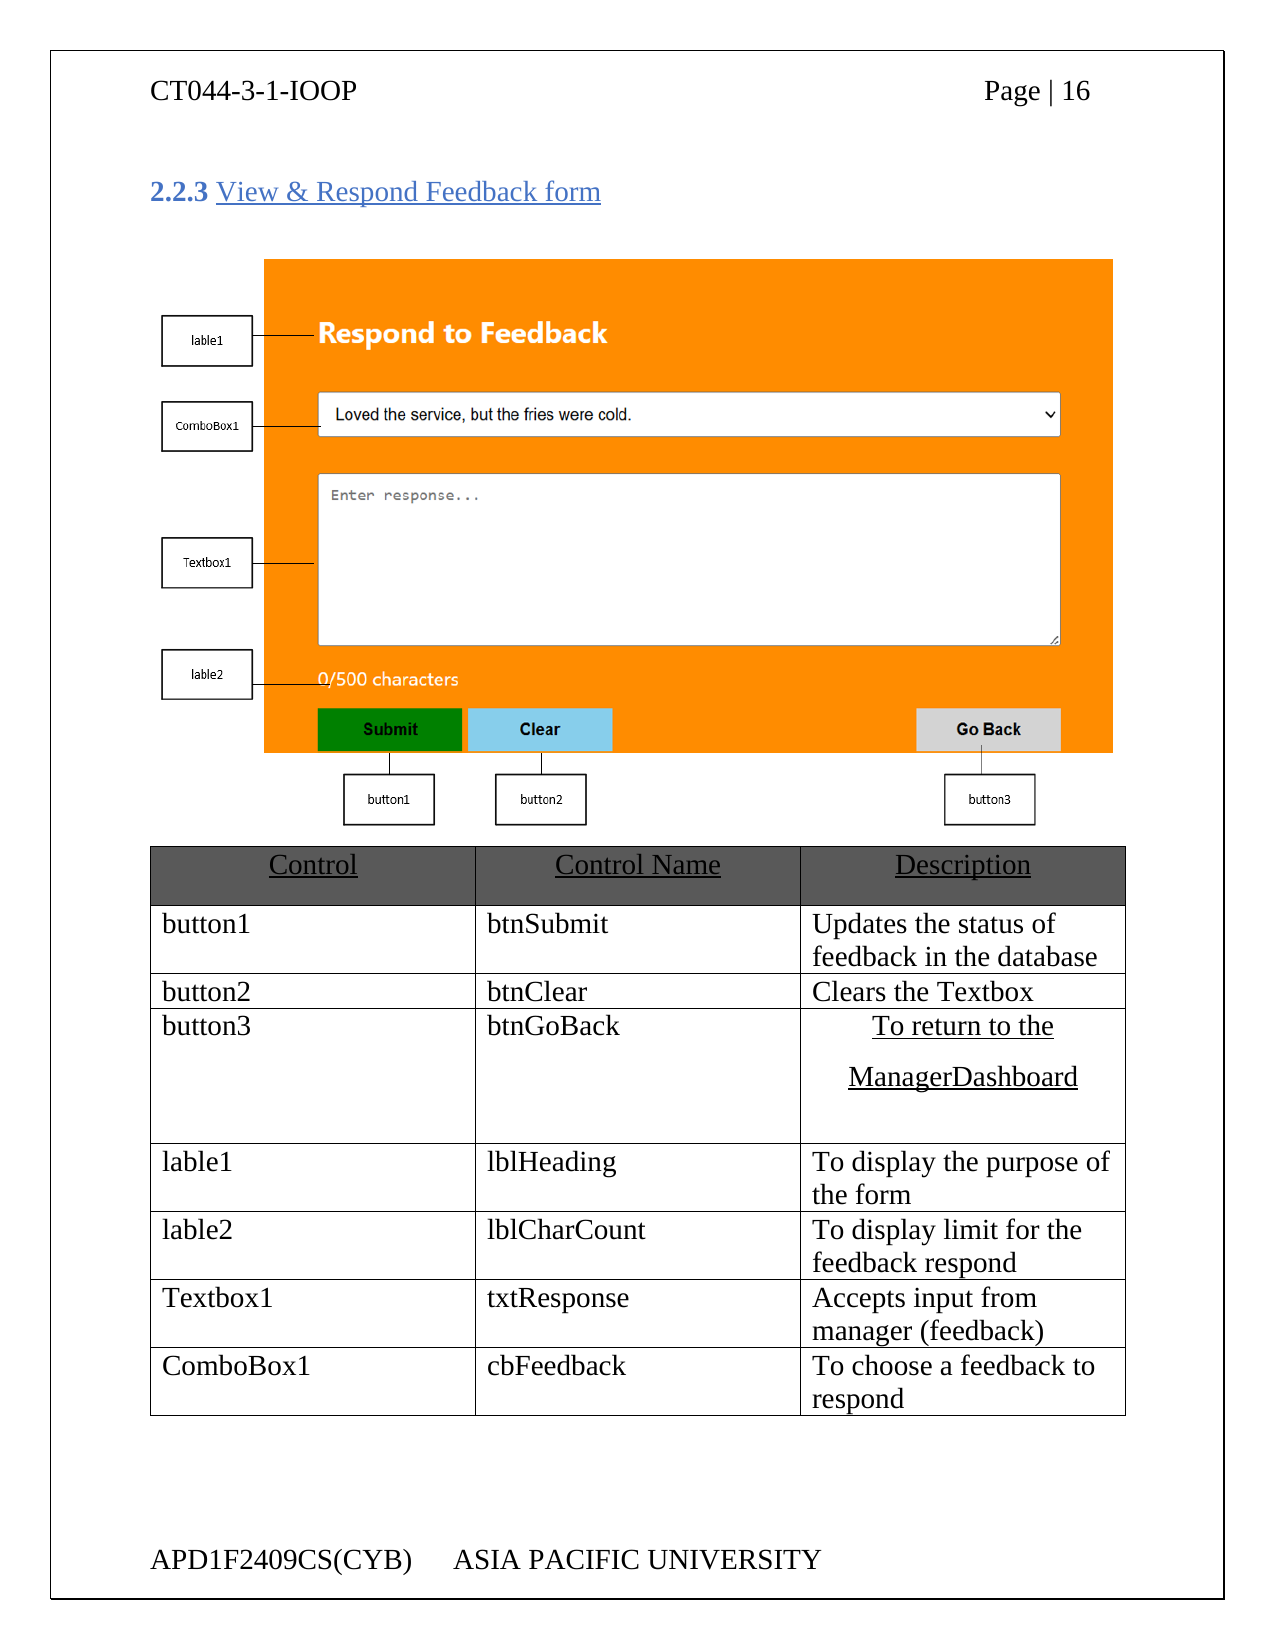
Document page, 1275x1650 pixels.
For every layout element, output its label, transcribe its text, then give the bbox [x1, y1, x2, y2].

table_header Control [151, 847, 475, 905]
table_cell Accepts input from manager (feedback) [801, 1280, 1125, 1347]
table_cell cbFeedback [476, 1348, 800, 1415]
table_cell btnSubmit [476, 906, 800, 973]
table_cell lable1 [151, 1144, 475, 1211]
table_cell To choose a feedback to respond [801, 1348, 1125, 1415]
table_cell txtResponse [476, 1280, 800, 1347]
table_cell lblCharCount [476, 1212, 800, 1279]
table_cell lblHeading [476, 1144, 800, 1211]
table_cell btnClear [476, 974, 800, 1007]
table_cell lable2 [151, 1212, 475, 1279]
subtitle 2.2.3 View & Respond Feedback form [150, 174, 1124, 208]
table_header Description [801, 847, 1125, 905]
table_cell ComboBox1 [151, 1348, 475, 1415]
table_cell Updates the status of feedback in the database [801, 906, 1125, 973]
table_cell btnGoBack [476, 1009, 800, 1143]
table_cell Textbox1 [151, 1280, 475, 1347]
table_cell To display limit for the feedback respond [801, 1212, 1125, 1279]
table_cell Clears the Textbox [801, 974, 1125, 1007]
picture [150, 241, 1125, 827]
table_cell To display the purpose of the form [801, 1144, 1125, 1211]
table_cell button2 [151, 974, 475, 1007]
table_cell button1 [151, 906, 475, 973]
table_cell To return to the ManagerDashboard [801, 1009, 1125, 1143]
table_cell button3 [151, 1009, 475, 1143]
table_header Control Name [476, 847, 800, 905]
